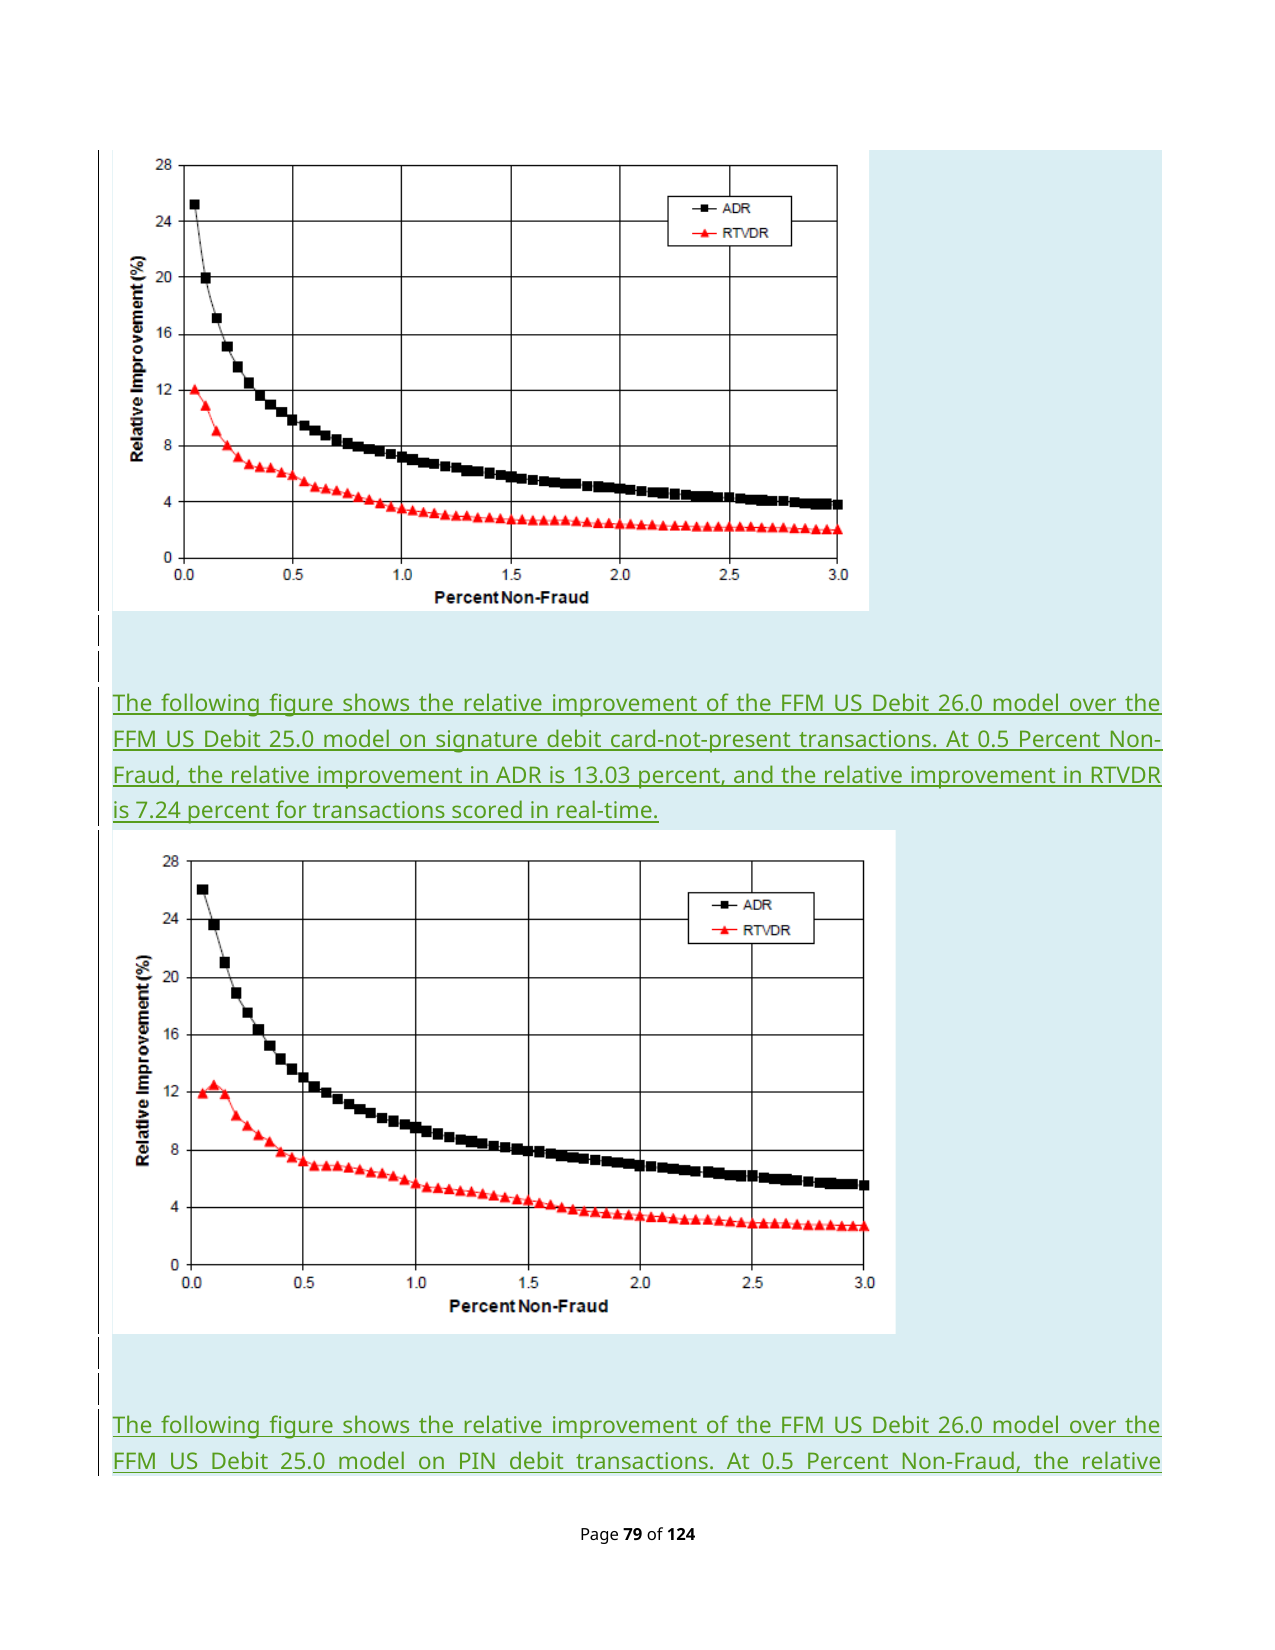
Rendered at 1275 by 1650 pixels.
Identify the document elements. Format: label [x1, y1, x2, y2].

picture [112, 830, 896, 1334]
picture [112, 150, 870, 611]
